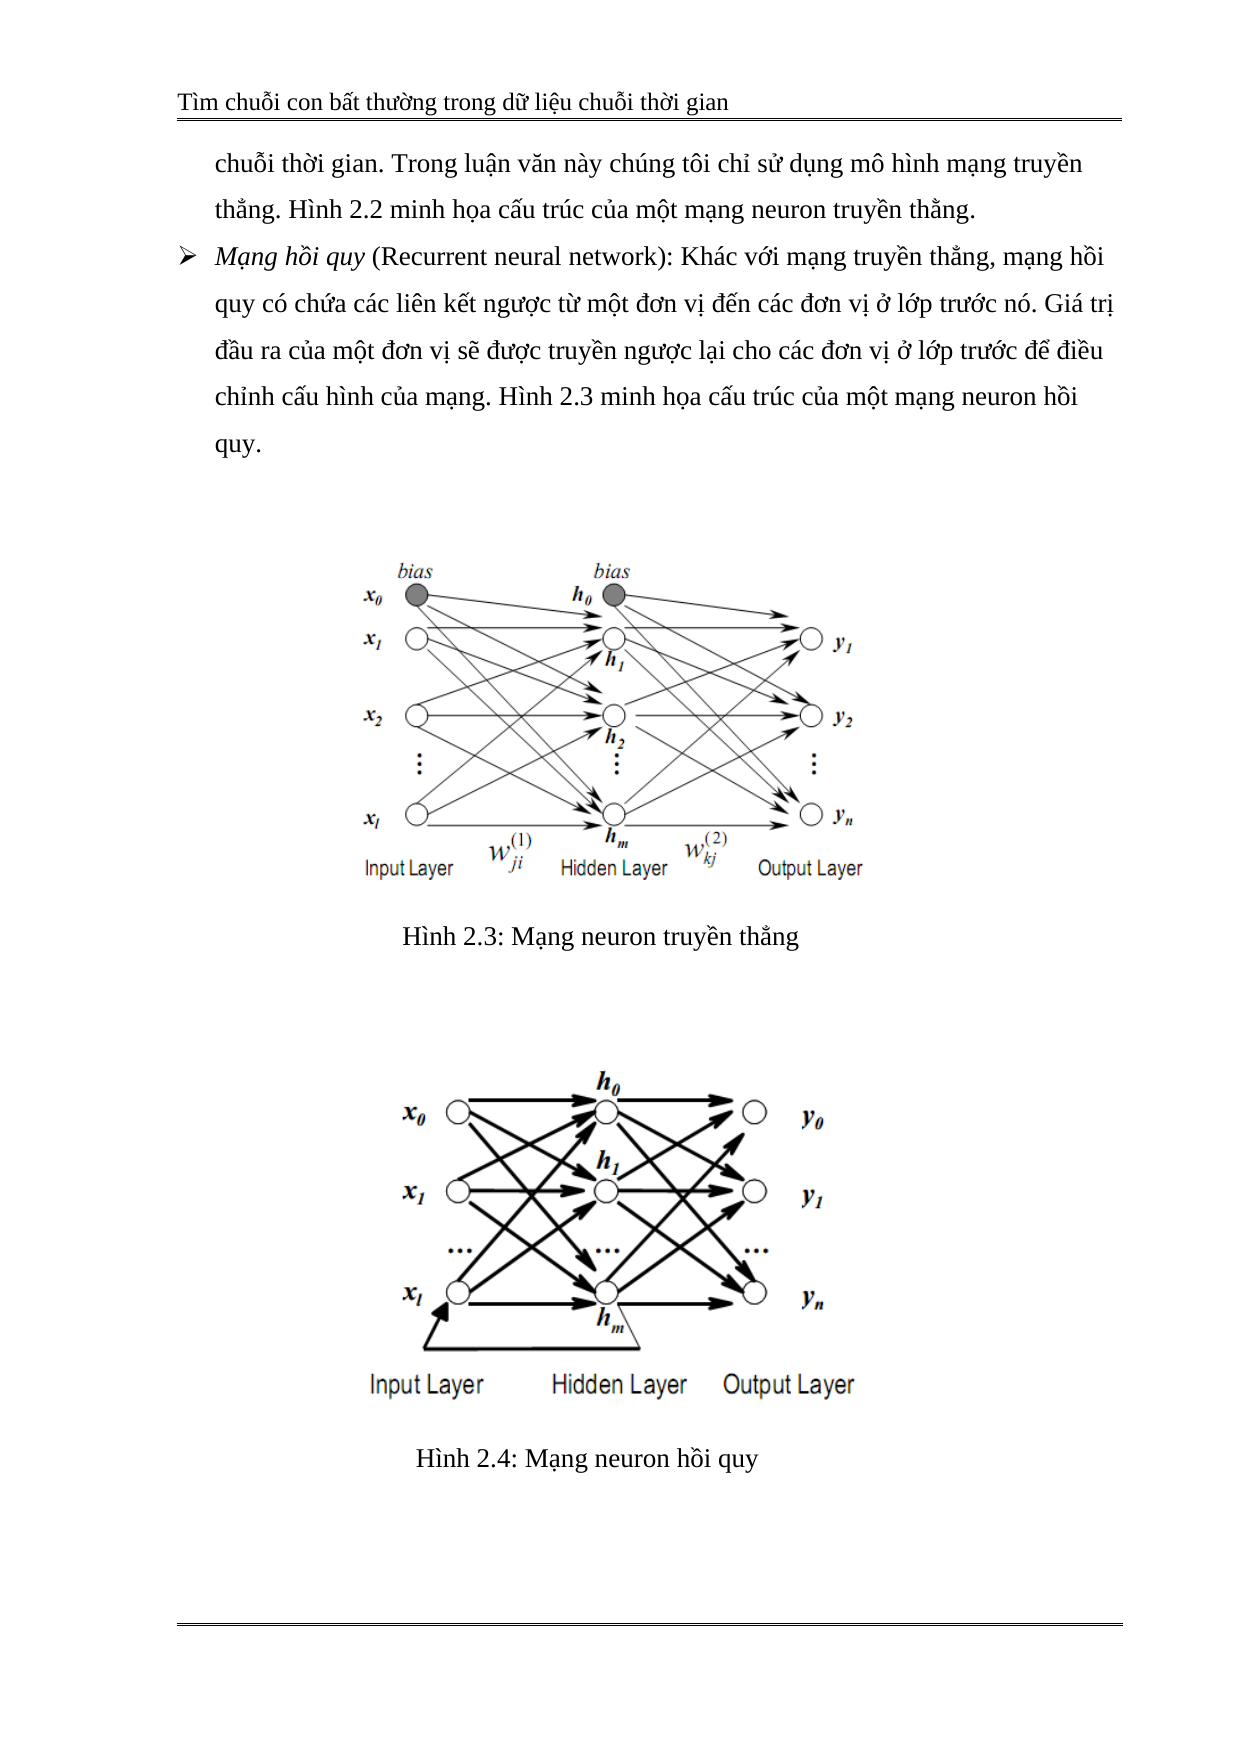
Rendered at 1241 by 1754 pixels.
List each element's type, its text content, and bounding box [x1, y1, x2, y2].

picture [327, 520, 945, 905]
picture [327, 1013, 879, 1427]
list Mạng hồi quy (Recurrent neural network): Khác với mạng truyền thẳng, mạng hồi quy có chứa các liên kết ngược từ một đơn vị đến các đơn vị ở lớp trước nó. Giá trị đầu ra của một đơn vị sẽ được truyền ngược lại cho các đơn vị ở lớp trước để điều chỉnh cấu hình của mạng. Hình 2.3 minh họa cấu trúc của một mạng neuron hồi quy. [177, 240, 1122, 458]
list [177, 147, 1122, 225]
